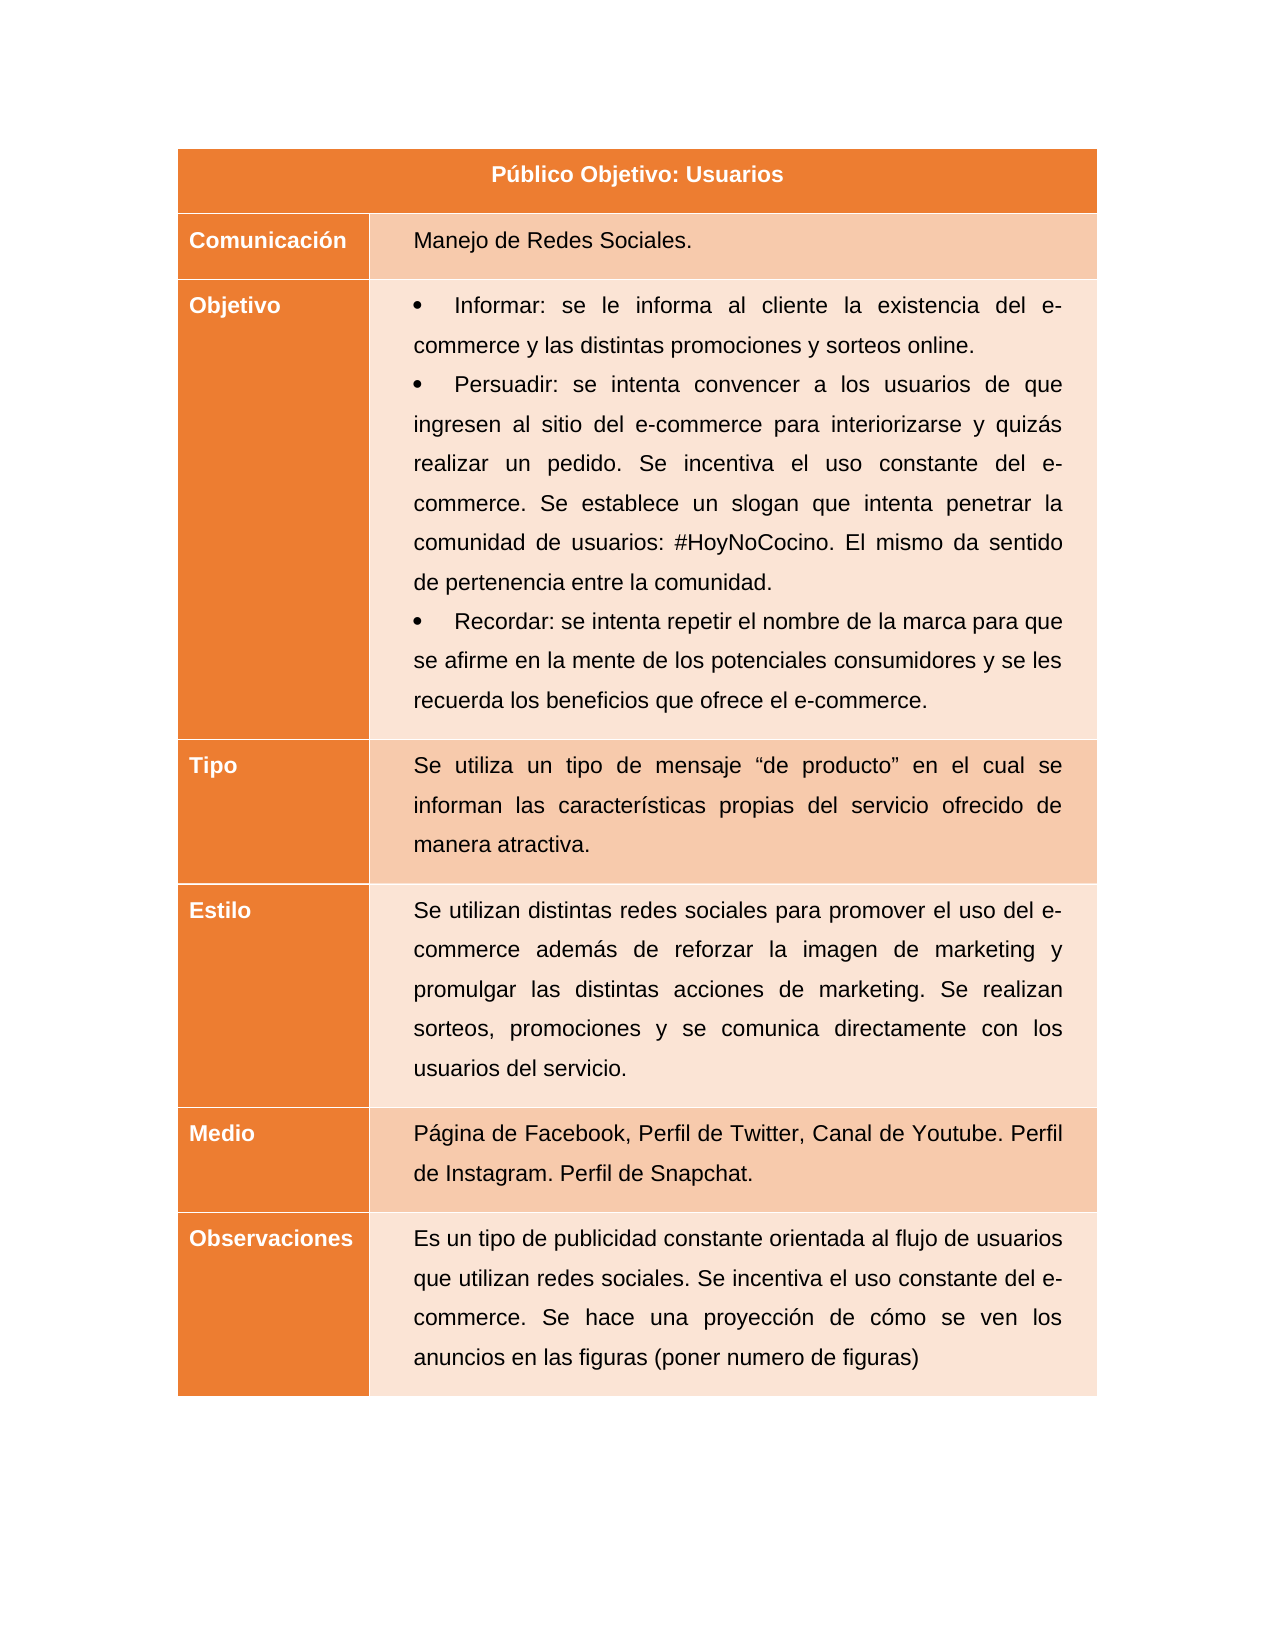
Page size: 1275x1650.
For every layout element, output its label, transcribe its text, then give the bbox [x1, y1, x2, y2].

table_cell Medio [178, 1108, 369, 1212]
table_cell Observaciones [178, 1213, 369, 1396]
table_cell Objetivo [178, 280, 369, 739]
table_cell Estilo [178, 885, 369, 1107]
table_header Público Objetivo: Usuarios [178, 149, 1097, 213]
table_cell Página de Facebook, Perfil de Twitter, Canal de Youtube. Perfil de Instagram. Perfil de Snapchat. [370, 1108, 1097, 1212]
table_cell Es un tipo de publicidad constante orientada al flujo de usuarios que utilizan redes sociales. Se incentiva el uso constante del e-commerce. Se hace una proyección de cómo se ven los anuncios en las figuras (poner numero de figuras) [370, 1213, 1097, 1396]
table_cell Comunicación [178, 214, 369, 279]
table_cell Se utilizan distintas redes sociales para promover el uso del e-commerce además de reforzar la imagen de marketing y promulgar las distintas acciones de marketing. Se realizan sorteos, promociones y se comunica directamente con los usuarios del servicio. [370, 885, 1097, 1107]
table_cell Se utiliza un tipo de mensaje “de producto” en el cual se informan las características propias del servicio ofrecido de manera atractiva. [370, 740, 1097, 883]
table_cell Tipo [178, 740, 369, 883]
table_cell Manejo de Redes Sociales. [370, 214, 1097, 279]
table_cell Informar: se le informa al cliente la existencia del e-commerce y las distintas promociones y sorteos online. Persuadir: se intenta convencer a los usuarios de que ingresen al sitio del e-commerce para interiorizarse y quizás realizar un pedido. Se incentiva el uso constante del e-commerce. Se establece un slogan que intenta penetrar la comunidad de usuarios: #HoyNoCocino. El mismo da sentido de pertenencia entre la comunidad. Recordar: se intenta repetir el nombre de la marca para que se afirme en la mente de los potenciales consumidores y se les recuerda los beneficios que ofrece el e-commerce. [370, 280, 1097, 739]
